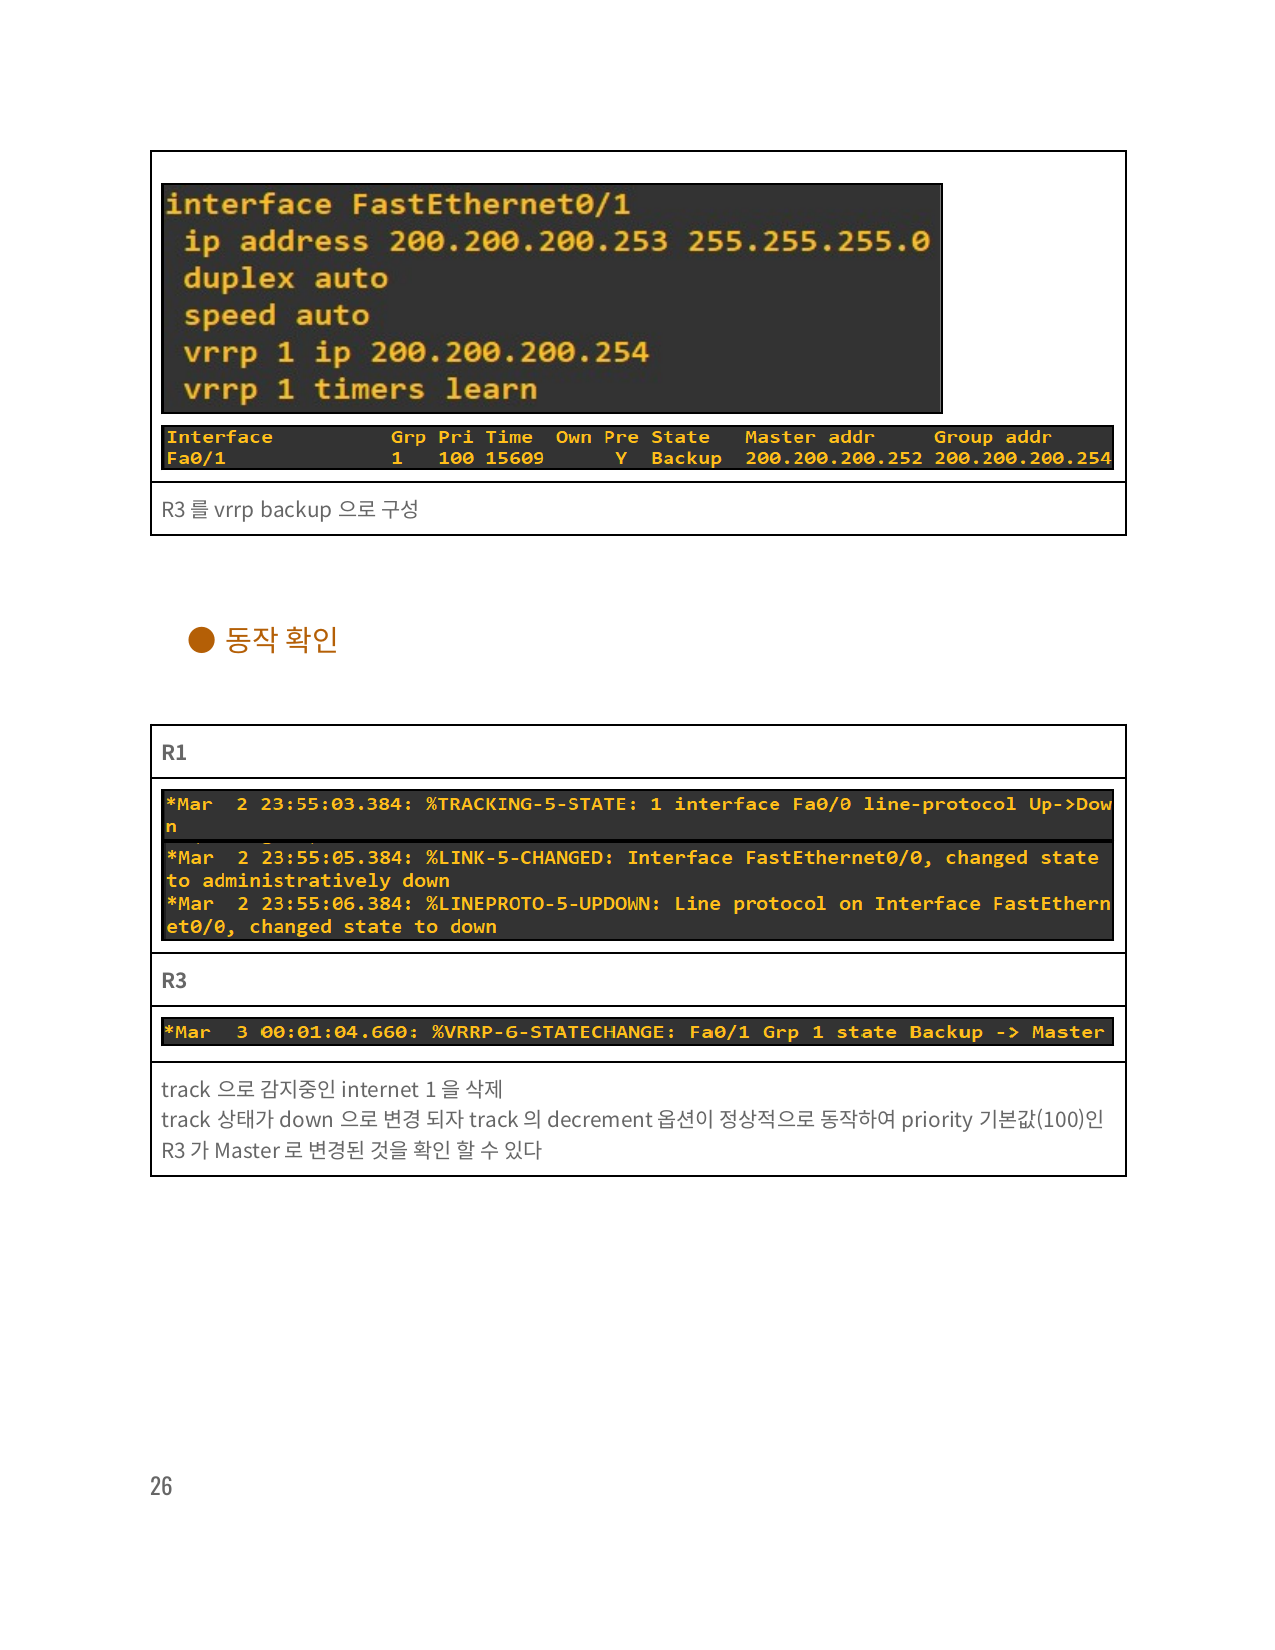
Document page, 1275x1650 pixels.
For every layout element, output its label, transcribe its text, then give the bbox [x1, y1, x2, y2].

picture [164, 791, 1112, 839]
table_cell [152, 152, 1125, 481]
picture [164, 1019, 1112, 1044]
picture [164, 427, 1112, 468]
table_cell R3 [152, 954, 1125, 1005]
table_cell R3를 vrrp backup 으로 구성 [152, 483, 1125, 534]
table_header R1 [152, 726, 1125, 777]
table_cell [152, 1007, 1125, 1061]
subtitle 동작 확인 [187, 617, 1125, 660]
table_cell track 으로 감지중인 internet 1을 삭제 track 상태가 down 으로 변경 되자 track의 decrement옵션이 정상적으로 동작하여 priority 기본값(100)인 R3가 Master로 변경된 것을 확인 할 수 있다 [152, 1063, 1125, 1174]
picture [164, 843, 1112, 939]
picture [164, 185, 941, 412]
table_cell [152, 779, 1125, 952]
